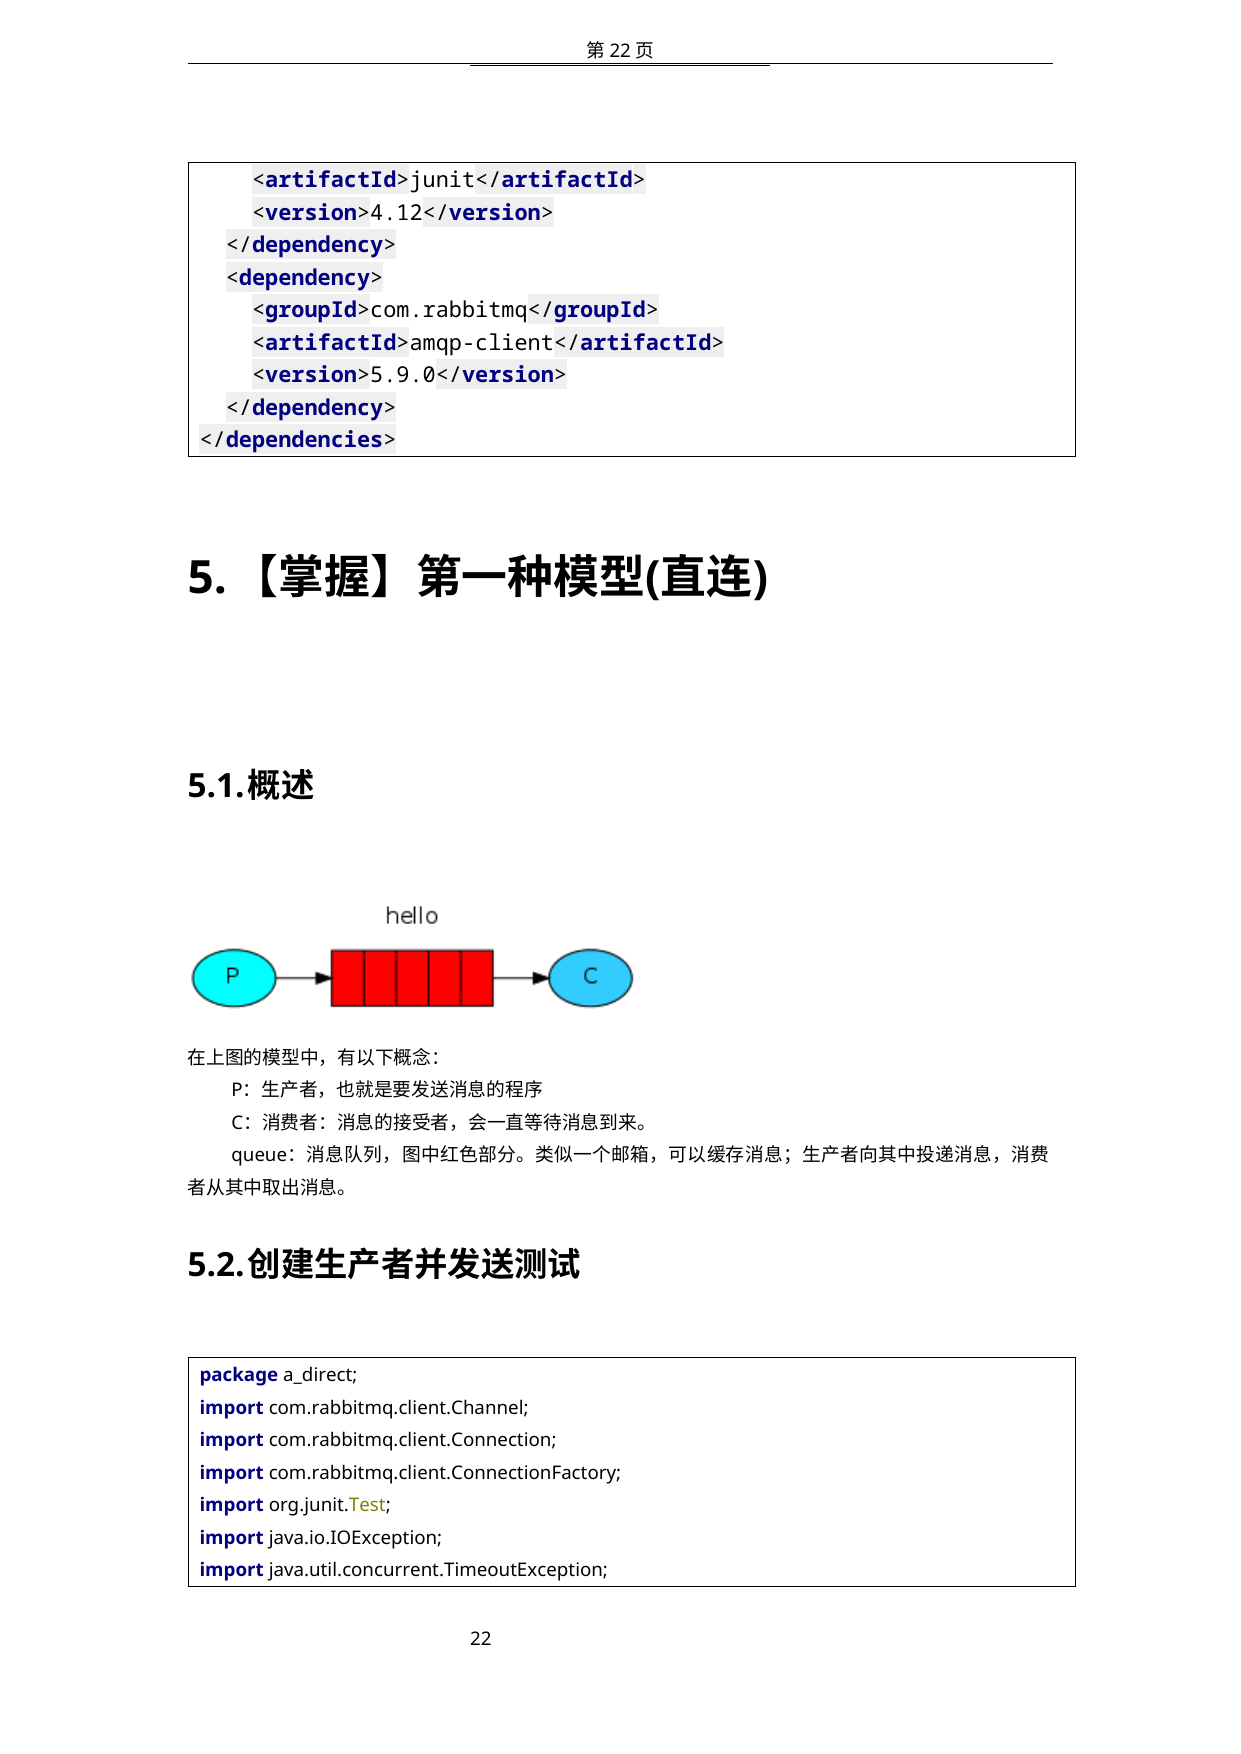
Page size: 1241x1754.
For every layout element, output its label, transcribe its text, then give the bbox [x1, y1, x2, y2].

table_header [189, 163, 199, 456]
text C：消费者：消息的接受者，会一直等待消息到来。 [187, 1105, 1053, 1137]
picture [187, 880, 638, 1037]
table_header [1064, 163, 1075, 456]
text queue：消息队列，图中红色部分。类似一个邮箱，可以缓存消息；生产者向其中投递消息，消费者从其中取出消息。 [187, 1137, 1053, 1202]
subtitle 概述 [187, 750, 1053, 815]
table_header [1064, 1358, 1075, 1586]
text 在上图的模型中，有以下概念： [187, 1040, 1053, 1072]
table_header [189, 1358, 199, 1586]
subtitle 创建生产者并发送测试 [187, 1229, 1053, 1294]
subtitle 【掌握】第一种模型(直连) [187, 524, 1053, 622]
text P：生产者，也就是要发送消息的程序 [187, 1072, 1053, 1105]
